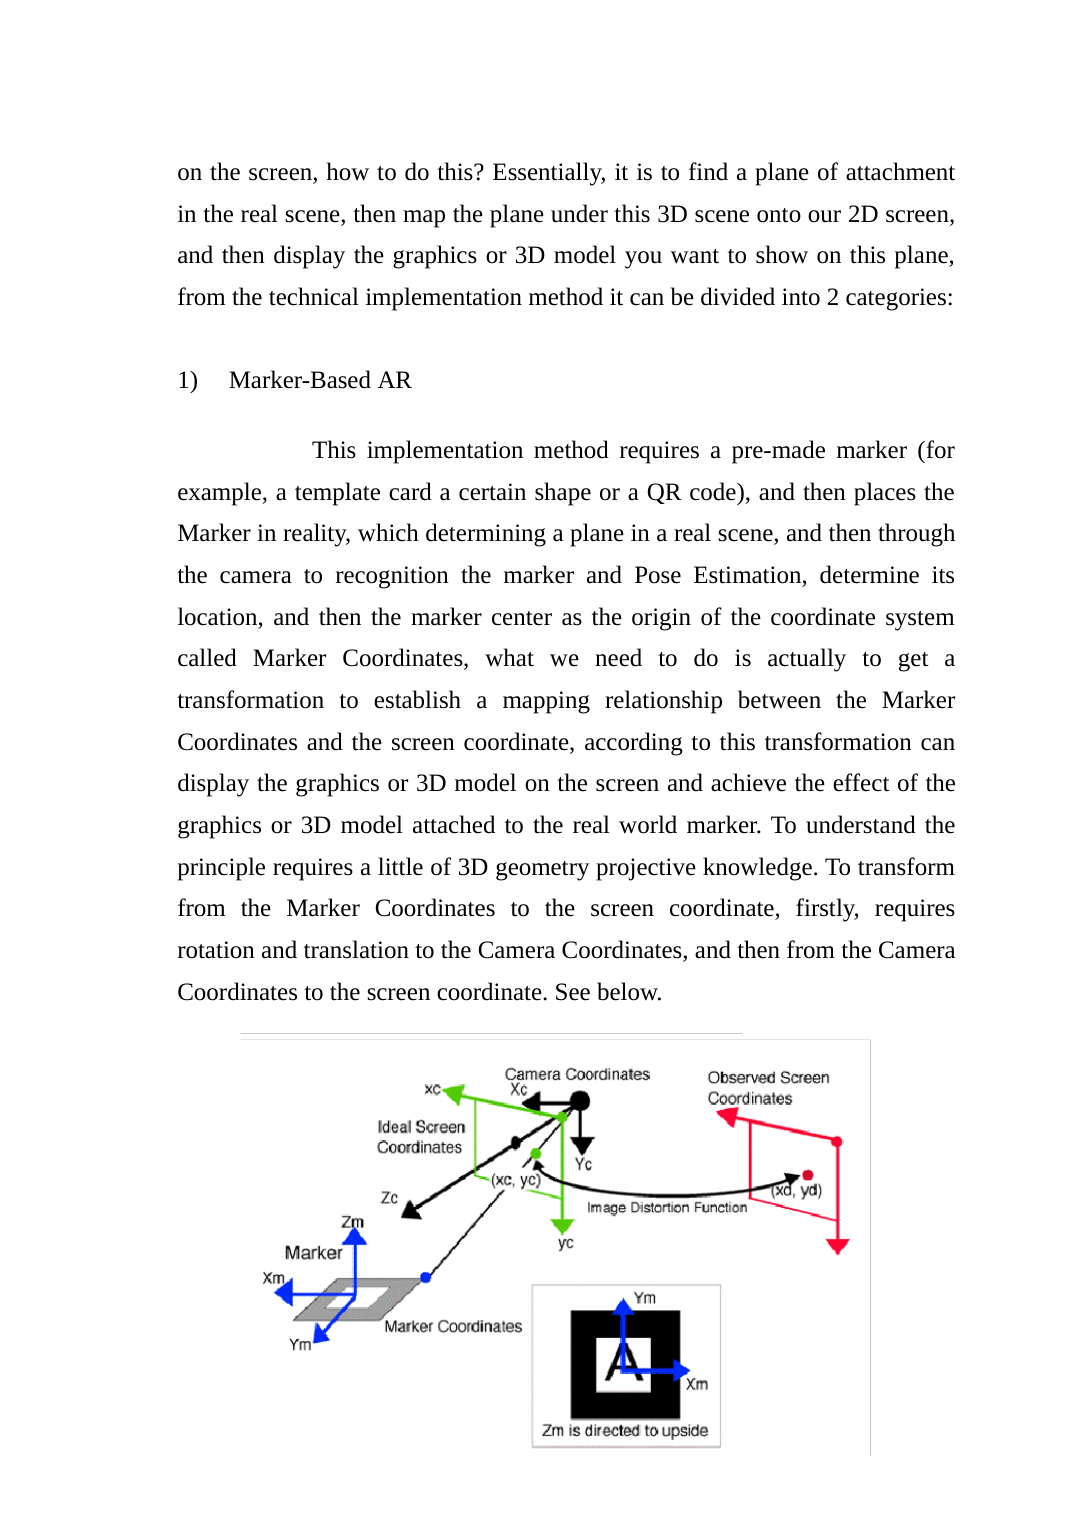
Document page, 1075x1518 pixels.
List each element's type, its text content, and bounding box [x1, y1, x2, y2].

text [177, 147, 956, 314]
list Marker-Based AR [177, 355, 956, 397]
text This implementation method requires a pre-made marker (for example, a template card a certain shape or a QR code), and then places the Marker in reality, which determining a plane in a real scene, and then through the camera to recognition the marker and Pose Estimation, determine its location, and then the marker center as the origin of the coordinate system called Marker Coordinates, what we need to do is actually to get a transformation to establish a mapping relationship between the Marker Coordinates and the screen coordinate, according to this transformation can display the graphics or 3D model on the screen and achieve the effect of the graphics or 3D model attached to the real world marker. To understand the principle requires a little of 3D geometry projective knowledge. To transform from the Marker Coordinates to the screen coordinate, firstly, requires rotation and translation to the Camera Coordinates, and then from the Camera Coordinates to the screen coordinate. See below. [177, 397, 956, 1008]
picture [240, 1033, 881, 1456]
